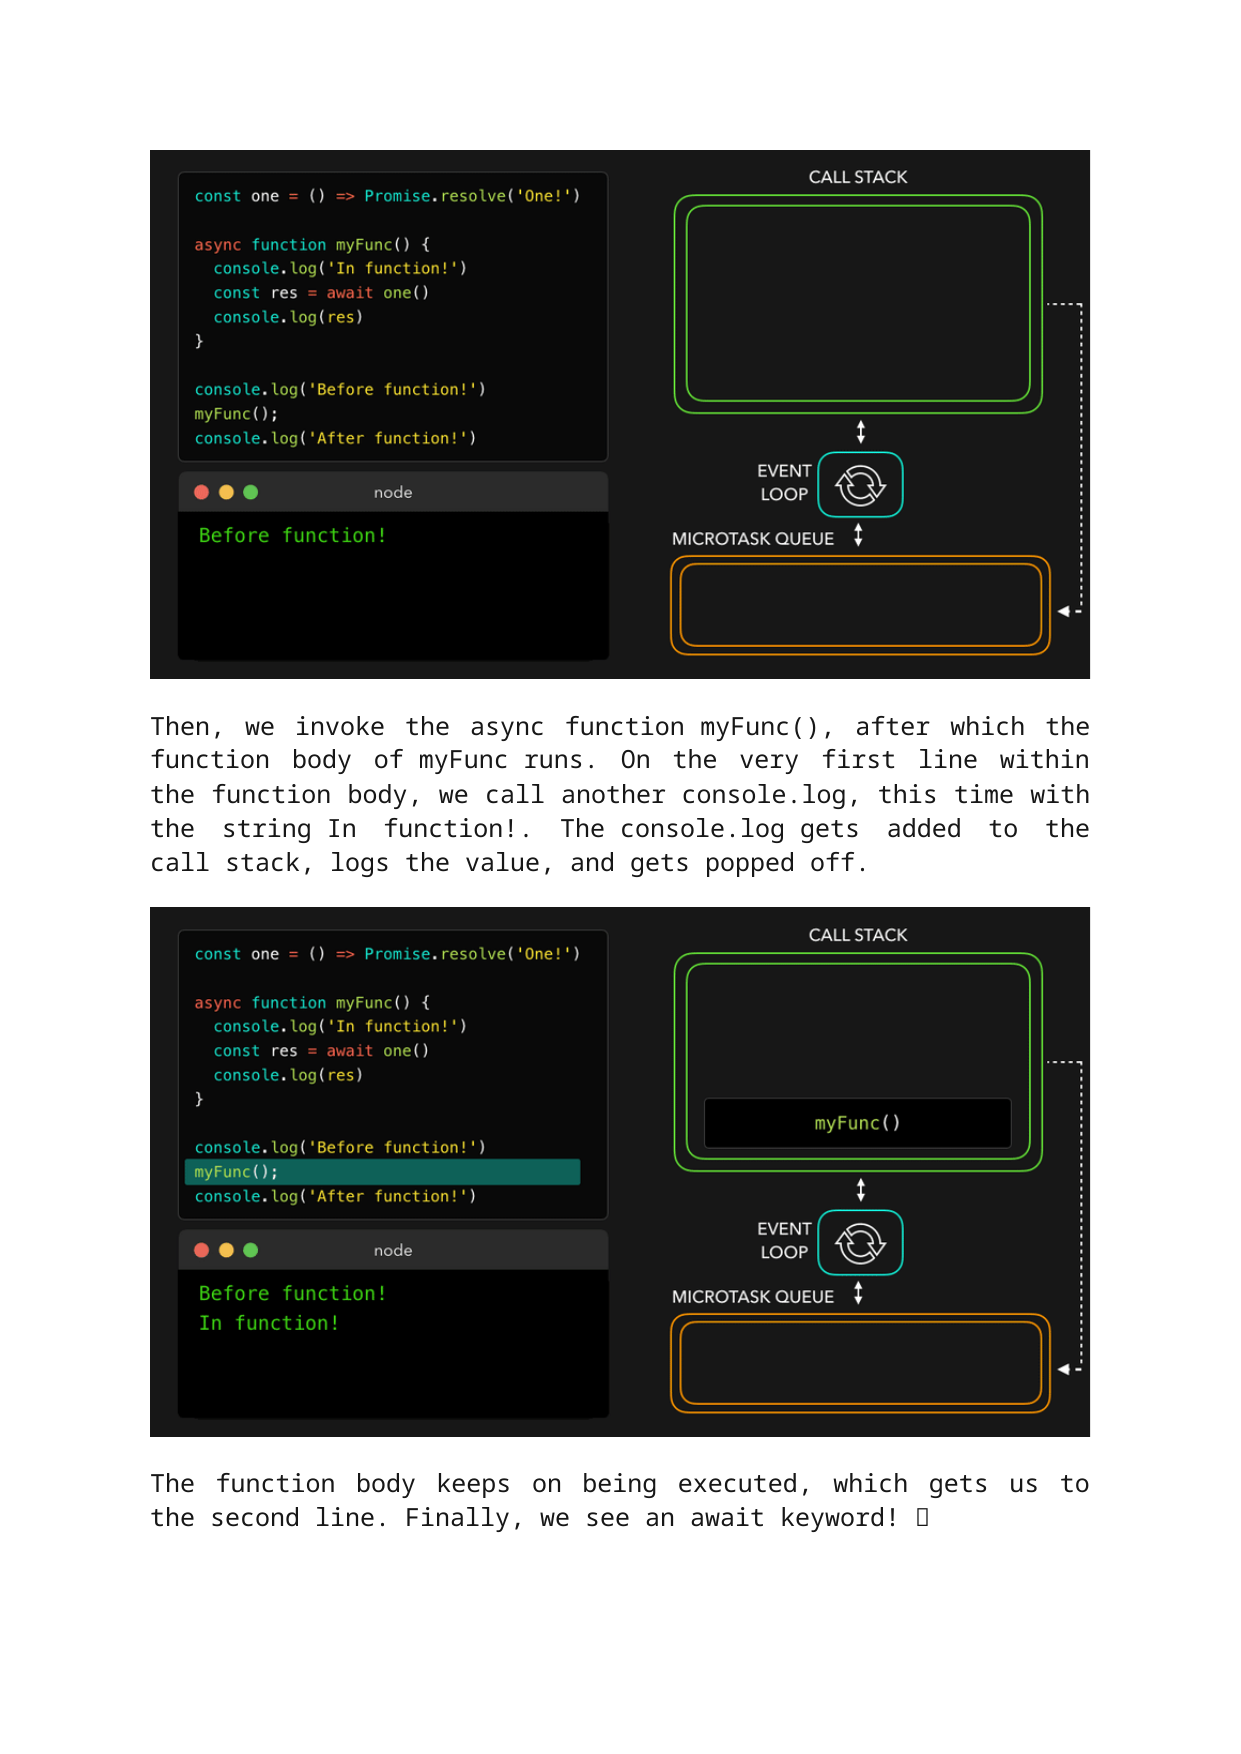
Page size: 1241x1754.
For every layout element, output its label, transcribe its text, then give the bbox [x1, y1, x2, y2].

picture [150, 150, 1091, 679]
picture [150, 907, 1091, 1437]
text The function body keeps on being executed, which gets us to the second line. Finally, we see an await keyword! 🎉 [150, 1466, 1090, 1534]
text Then, we invoke the async function myFunc(), after which the function body of myFunc runs. On the very first line within the function body, we call another console.log, this time with the string In function!. The console.log gets added to the call stack, logs the value, and gets popped off. [150, 708, 1090, 878]
